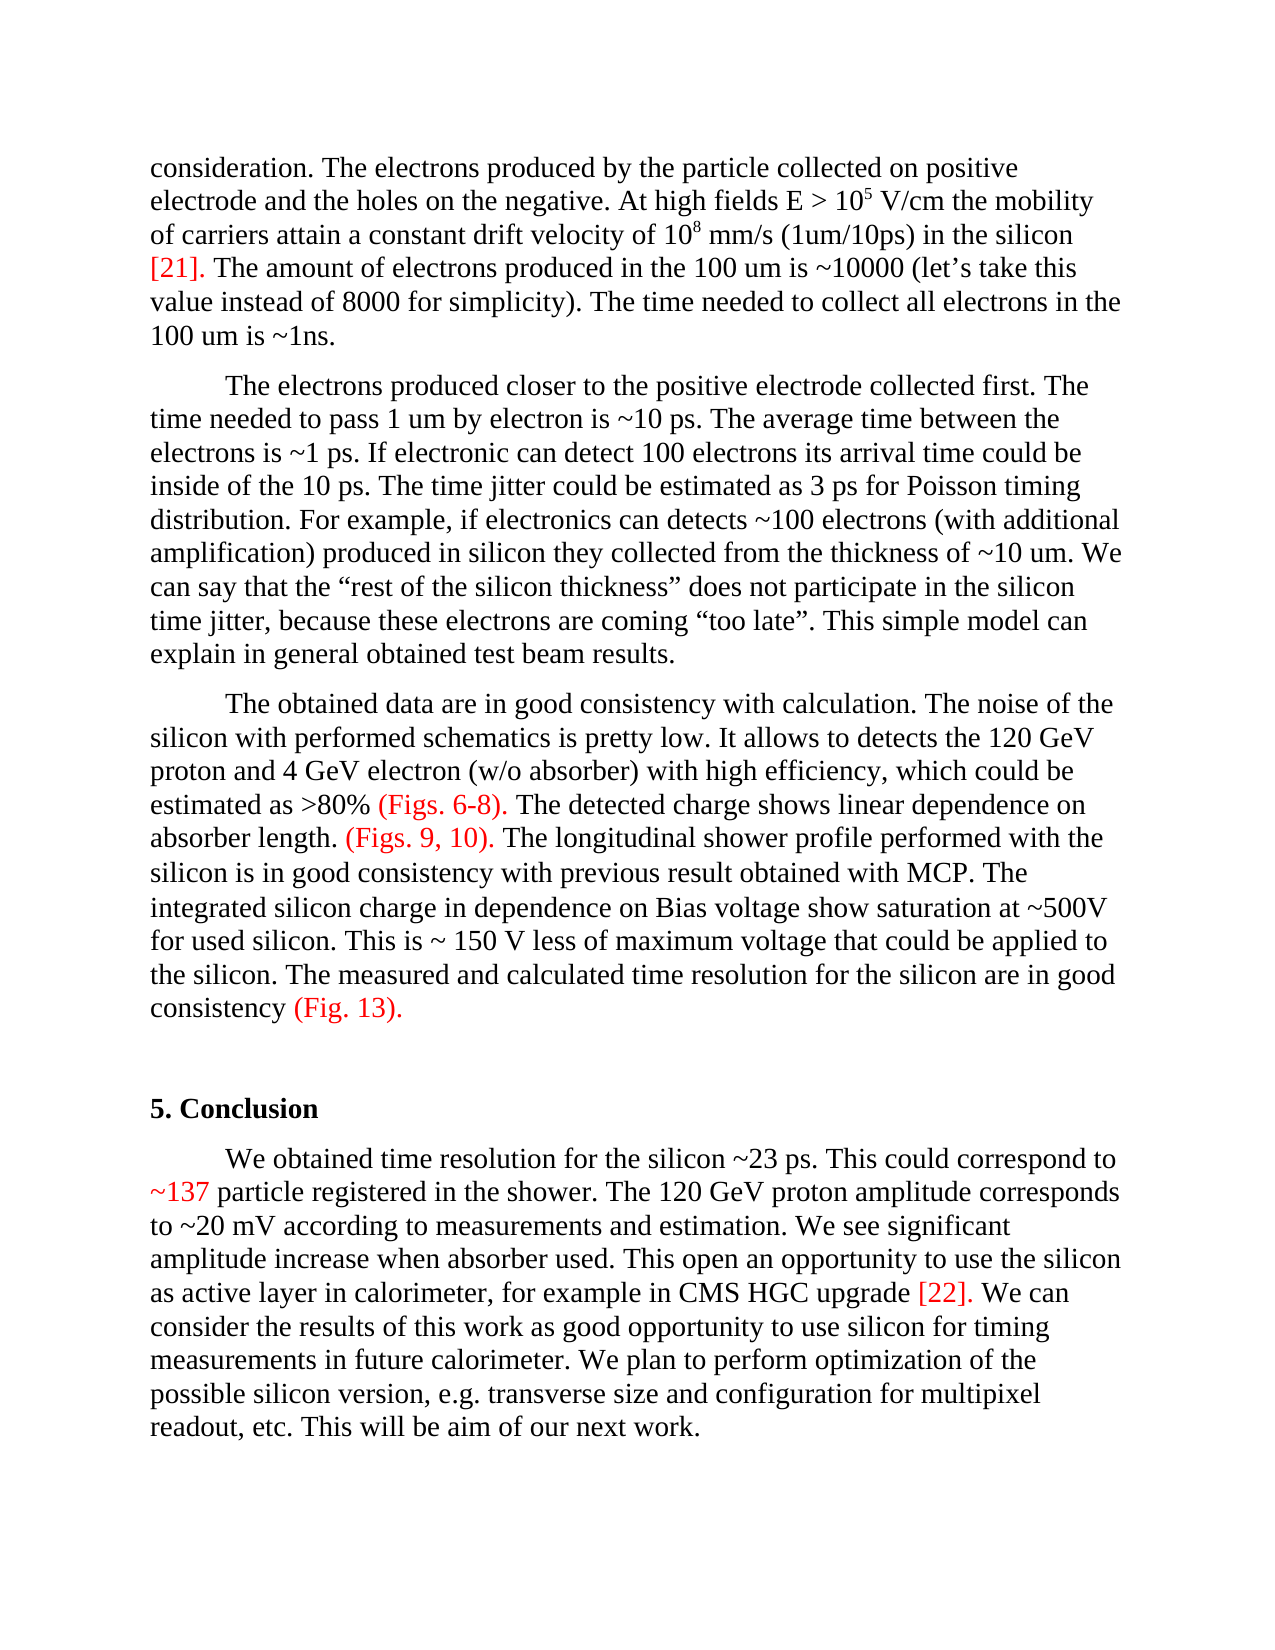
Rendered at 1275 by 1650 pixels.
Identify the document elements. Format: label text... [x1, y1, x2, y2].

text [150, 150, 1125, 351]
text 5. Conclusion [150, 1091, 1125, 1124]
text We obtained time resolution for the silicon ~23 ps. This could correspond to ~137 particle registered in the shower. The 120 GeV proton amplitude corresponds to ~20 mV according to measurements and estimation. We see significant amplitude increase when absorber used. This open an opportunity to use the silicon as active layer in calorimeter, for example in CMS HGC upgrade [22]. We can consider the results of this work as good opportunity to use silicon for timing measurements in future calorimeter. We plan to perform optimization of the possible silicon version, e.g. transverse size and configuration for multipixel readout, etc. This will be aim of our next work. [150, 1141, 1125, 1443]
text The electrons produced closer to the positive electrode collected first. The time needed to pass 1 um by electron is ~10 ps. The average time between the electrons is ~1 ps. If electronic can detect 100 electrons its arrival time could be inside of the 10 ps. The time jitter could be estimated as 3 ps for Poisson timing distribution. For example, if electronics can detects ~100 electrons (with additional amplification) produced in silicon they collected from the thickness of ~10 um. We can say that the “rest of the silicon thickness” does not participate in the silicon time jitter, because these electrons are coming “too late”. This simple model can explain in general obtained test beam results. [150, 368, 1125, 670]
text The obtained data are in good consistency with calculation. The noise of the silicon with performed schematics is pretty low. It allows to detects the 120 GeV proton and 4 GeV electron (w/o absorber) with high efficiency, which could be estimated as >80% (Figs. 6-8). The detected charge shows linear dependence on absorber length. (Figs. 9, 10). The longitudinal shower profile performed with the silicon is in good consistency with previous result obtained with MCP. The integrated silicon charge in dependence on Bias voltage show saturation at ~500V for used silicon. This is ~ 150 V less of maximum voltage that could be applied to the silicon. The measured and calculated time resolution for the silicon are in good consistency (Fig. 13). [150, 686, 1125, 1024]
